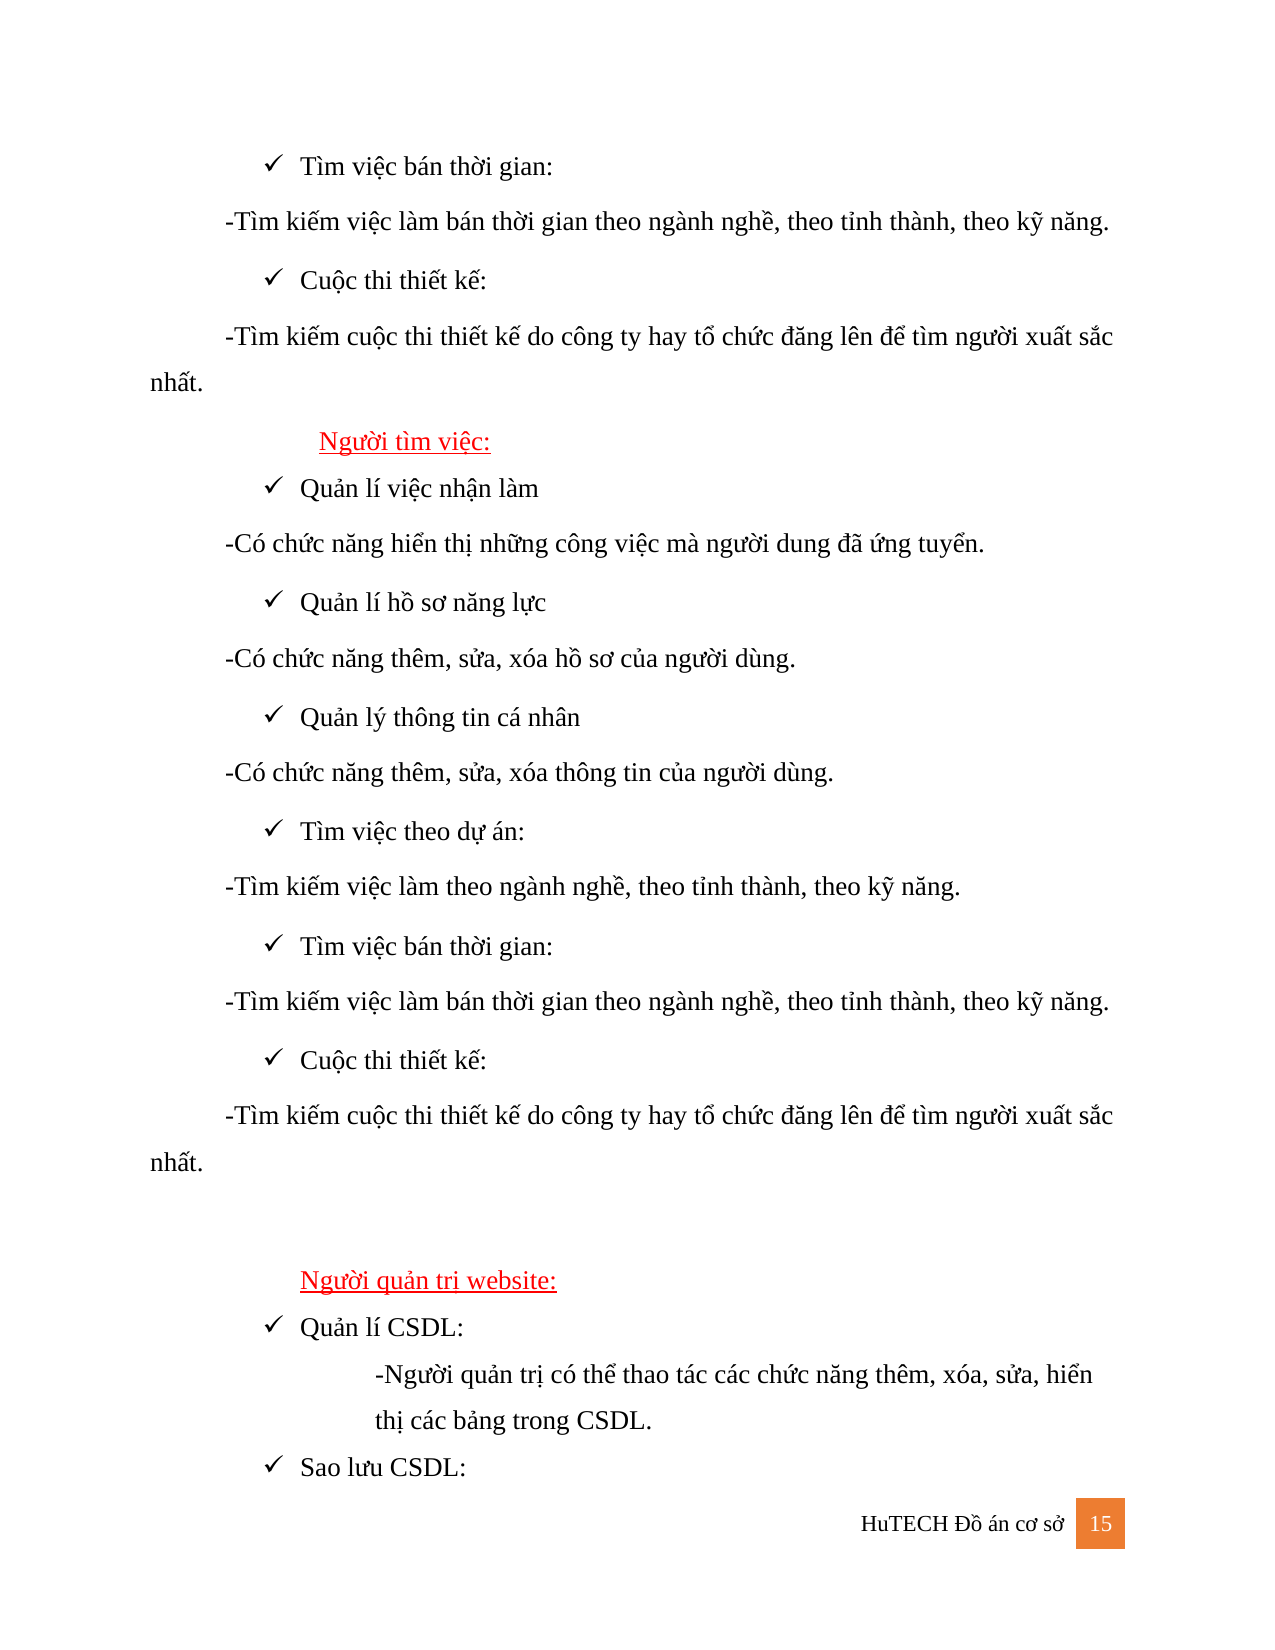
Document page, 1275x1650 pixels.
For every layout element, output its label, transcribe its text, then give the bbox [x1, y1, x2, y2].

text -Tìm kiếm cuộc thi thiết kế do công ty hay tổ chức đăng lên để tìm người xuất sắc nhất. [150, 319, 1125, 397]
list Quản lí hồ sơ năng lực [262, 586, 1125, 618]
text -Tìm kiếm việc làm bán thời gian theo ngành nghề, theo tỉnh thành, theo kỹ năng. [150, 205, 1125, 236]
subtitle Người quản trị website: [150, 1264, 1125, 1295]
text -Có chức năng thêm, sửa, xóa thông tin của người dùng. [150, 756, 1125, 787]
text -Có chức năng thêm, sửa, xóa hồ sơ của người dùng. [150, 642, 1125, 673]
text -Tìm kiếm việc làm bán thời gian theo ngành nghề, theo tỉnh thành, theo kỹ năng. [150, 985, 1125, 1016]
list Tìm việc bán thời gian: [262, 150, 1125, 181]
list Tìm việc bán thời gian: [262, 929, 1125, 961]
list Cuộc thi thiết kế: [262, 1044, 1125, 1075]
text -Có chức năng hiển thị những công việc mà người dung đã ứng tuyển. [150, 527, 1125, 558]
list Quản lí CSDL: [262, 1311, 1125, 1342]
list Sao lưu CSDL: [262, 1451, 1125, 1482]
list -Người quản trị có thể thao tác các chức năng thêm, xóa, sửa, hiển thị các bảng trong CSDL. [375, 1358, 1125, 1436]
list Tìm việc theo dự án: [262, 815, 1125, 846]
text -Tìm kiếm cuộc thi thiết kế do công ty hay tổ chức đăng lên để tìm người xuất sắc nhất. [150, 1099, 1125, 1177]
text -Tìm kiếm việc làm theo ngành nghề, theo tỉnh thành, theo kỹ năng. [150, 870, 1125, 902]
subtitle Người tìm việc: [244, 425, 1125, 457]
list Cuộc thi thiết kế: [262, 264, 1125, 296]
list Quản lý thông tin cá nhân [262, 701, 1125, 732]
list Quản lí việc nhận làm [262, 472, 1125, 503]
